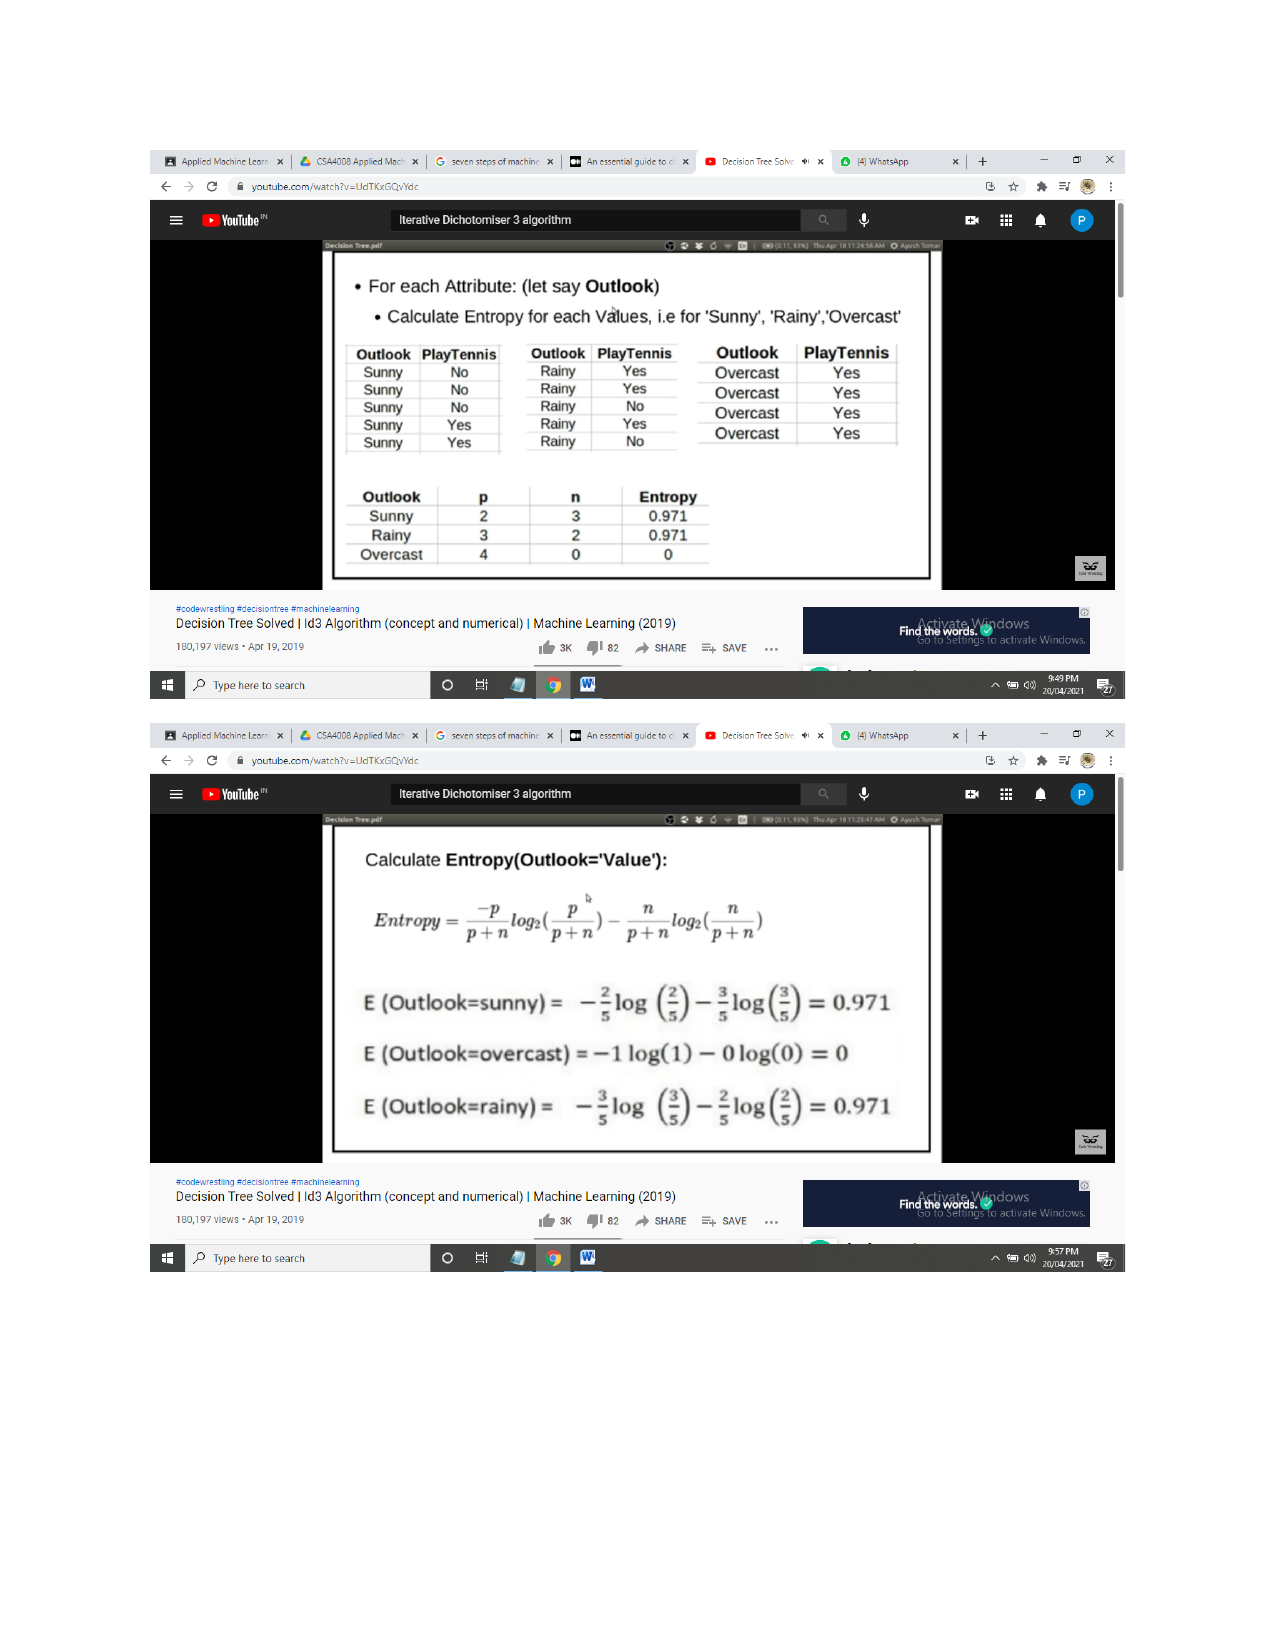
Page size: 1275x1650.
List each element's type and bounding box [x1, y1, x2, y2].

picture [150, 723, 1125, 1272]
picture [150, 150, 1125, 699]
